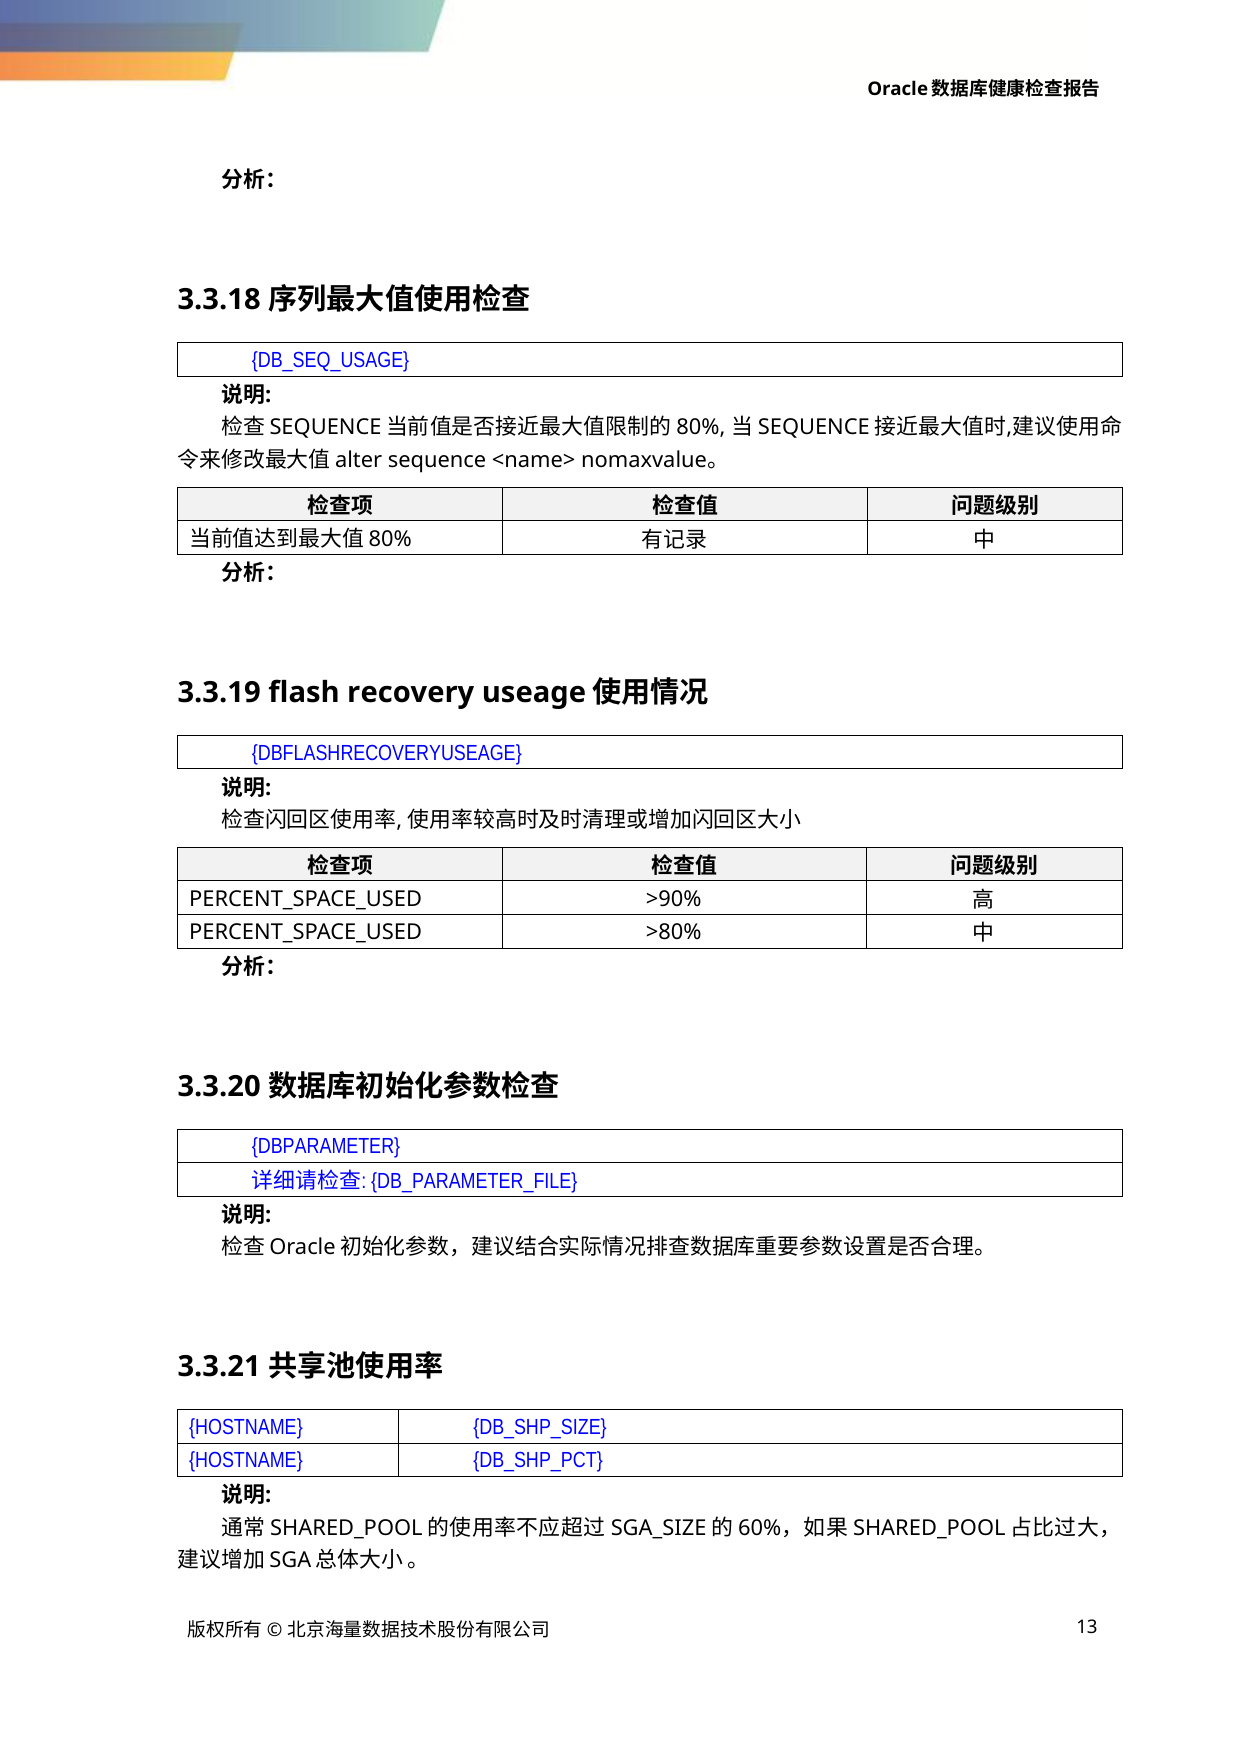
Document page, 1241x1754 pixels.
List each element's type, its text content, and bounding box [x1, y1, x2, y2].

text 说明: [177, 377, 1100, 409]
table_cell 当前值达到最大值80% [178, 521, 502, 554]
picture [992, 82, 996, 95]
table_cell PERCENT_SPACE_USED [178, 915, 502, 947]
table_cell 高 [867, 881, 1122, 914]
table_cell 中 [867, 915, 1122, 947]
text 数据库初始化参数检查 [177, 1051, 1122, 1116]
text 检查闪回区使用率, 使用率较高时及时清理或增加闪回区大小 [177, 802, 1100, 834]
table_cell >90% [503, 881, 866, 914]
table_cell {DB_SHP_PCT} [399, 1444, 1122, 1476]
table_cell 详细请检查: {DB_PARAMETER_FILE} [178, 1163, 1122, 1196]
table_header {DBFLASHRECOVERYUSEAGE} [178, 736, 1122, 768]
picture [0, 0, 1085, 96]
table_cell 中 [868, 521, 1122, 554]
table_header {HOSTNAME} [178, 1410, 398, 1443]
table_header 检查值 [503, 488, 867, 520]
text 说明: [177, 1197, 1100, 1229]
picture [935, 86, 944, 96]
table_header 检查项 [178, 848, 502, 880]
picture [1009, 83, 1016, 96]
table_cell PERCENT_SPACE_USED [178, 881, 502, 914]
table_cell {HOSTNAME} [178, 1444, 398, 1476]
text 说明: [177, 1477, 1100, 1510]
table_cell >80% [503, 915, 866, 947]
table_header 问题级别 [867, 848, 1122, 880]
text 分析： [177, 162, 1100, 194]
table_header {DB_SHP_SIZE} [399, 1410, 1122, 1443]
table_header 问题级别 [868, 488, 1122, 520]
table_header {DB_SEQ_USAGE} [178, 343, 1122, 376]
text 说明: [177, 769, 1100, 802]
text 检查SEQUENCE当前值是否接近最大值限制的80%, 当SEQUENCE接近最大值时,建议使用命令来修改最大值alter sequence <name> nomaxvalue。 [177, 409, 1122, 474]
table_header 检查项 [178, 488, 502, 520]
text 序列最大值使用检查 [177, 264, 1122, 329]
text 分析： [177, 949, 1100, 981]
table_cell 有记录 [503, 521, 867, 554]
text 通常SHARED_POOL的使用率不应超过SGA_SIZE的60%，如果SHARED_POOL占比过大，建议增加SGA总体大小 。 [177, 1510, 1122, 1575]
text 共享池使用率 [177, 1332, 1122, 1397]
table_header 检查值 [503, 848, 866, 880]
text 检查Oracle初始化参数，建议结合实际情况排查数据库重要参数设置是否合理。 [177, 1229, 1100, 1262]
text 分析： [177, 555, 1100, 587]
table_header {DBPARAMETER} [178, 1130, 1122, 1162]
picture [972, 83, 980, 96]
text flash recovery useage使用情况 [177, 657, 1122, 722]
